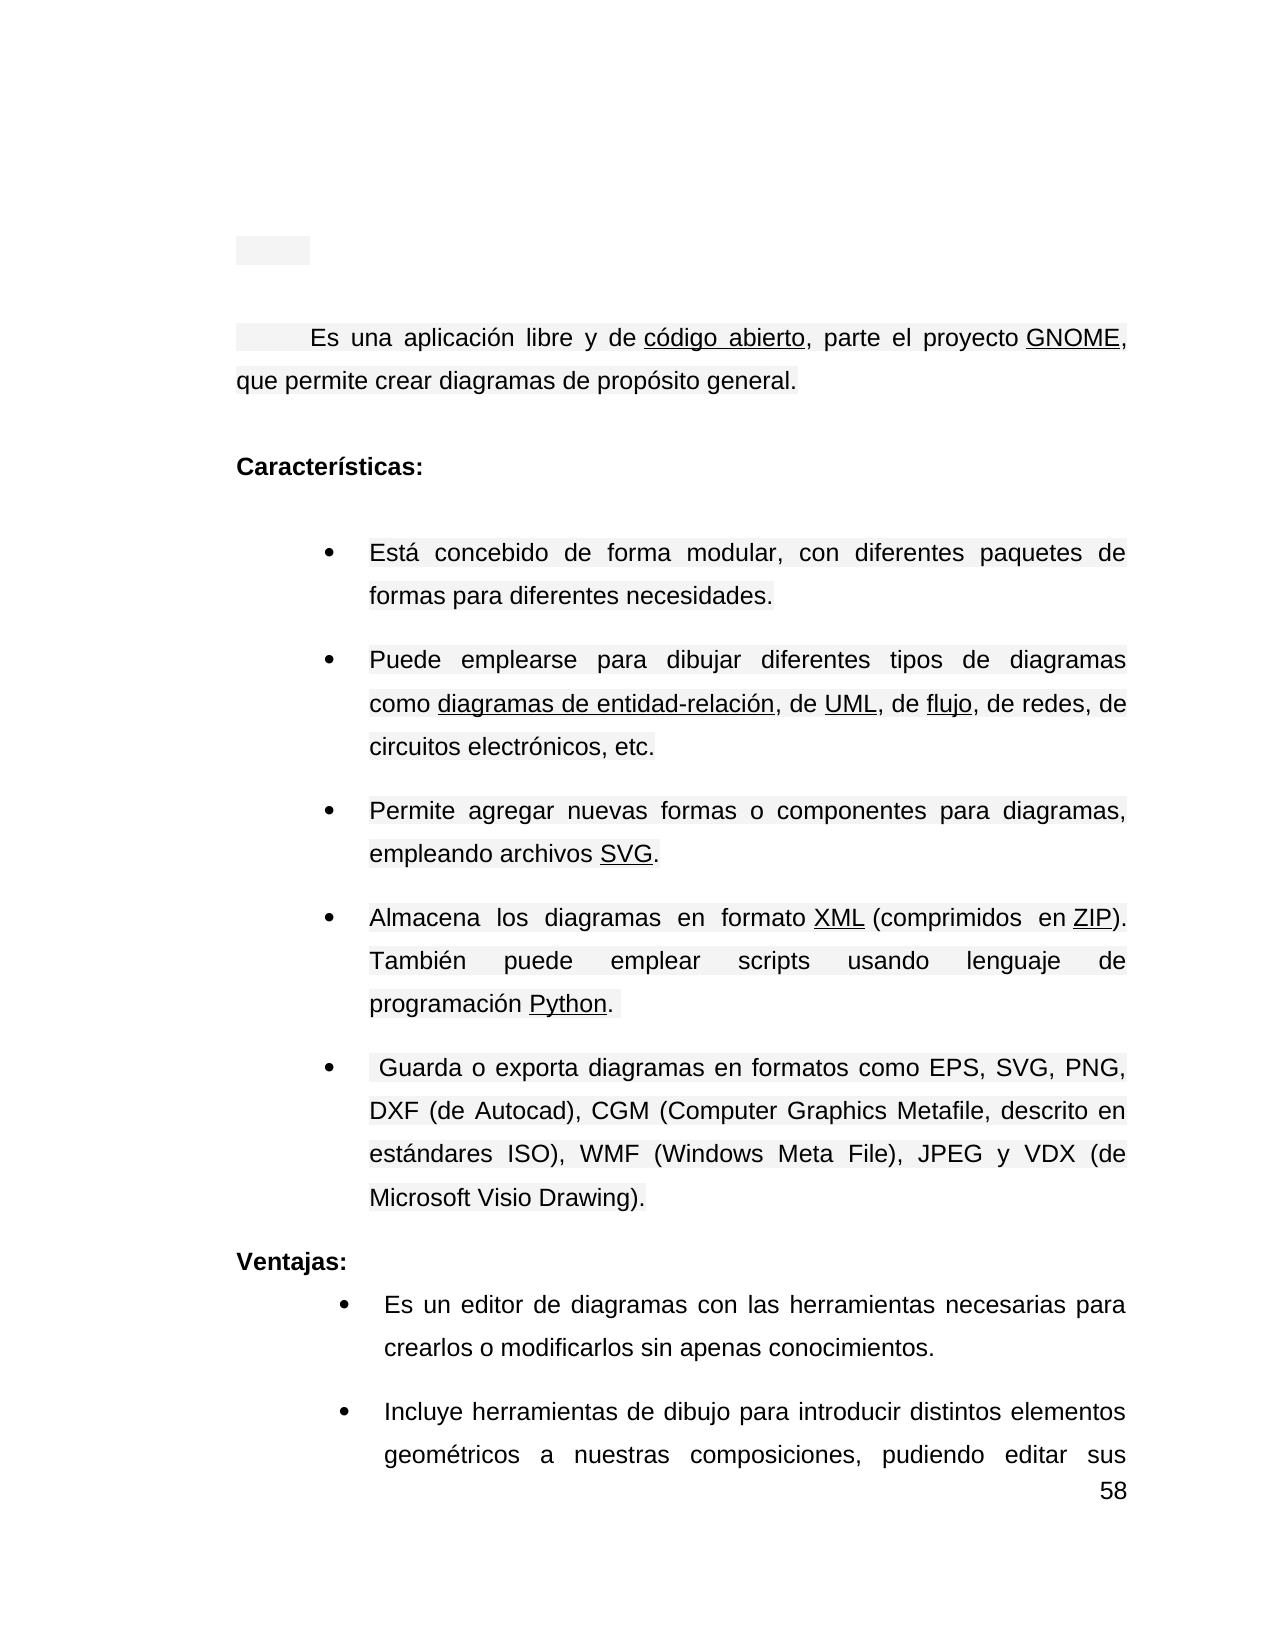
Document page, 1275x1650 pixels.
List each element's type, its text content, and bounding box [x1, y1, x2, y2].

list Es un editor de diagramas con las herramientas necesarias para crearlos o modificarlos sin apenas conocimientos. [340, 1290, 1127, 1362]
list Puede emplearse para dibujar diferentes tipos de diagramas como diagramas de entidad-relación, de UML, de flujo, de redes, de circuitos electrónicos, etc. [325, 645, 1127, 760]
text Características: [236, 452, 1127, 481]
list Almacena los diagramas en formato XML (comprimidos en ZIP). También puede emplear scripts usando lenguaje de programación Python. [325, 903, 1127, 1018]
text Ventajas: [236, 1247, 1127, 1275]
list Permite agregar nuevas formas o componentes para diagramas, empleando archivos SVG. [325, 796, 1127, 868]
text Es una aplicación libre y de código abierto, parte el proyecto GNOME, que permite crear diagramas de propósito general. [236, 351, 1127, 394]
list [340, 1397, 1127, 1469]
list Está concebido de forma modular, con diferentes paquetes de formas para diferentes necesidades. [325, 538, 1127, 610]
list Guarda o exporta diagramas en formatos como EPS, SVG, PNG, DXF (de Autocad), CGM (Computer Graphics Metafile, descrito en estándares ISO), WMF (Windows Meta File), JPEG y VDX (de Microsoft Visio Drawing). [325, 1053, 1127, 1211]
